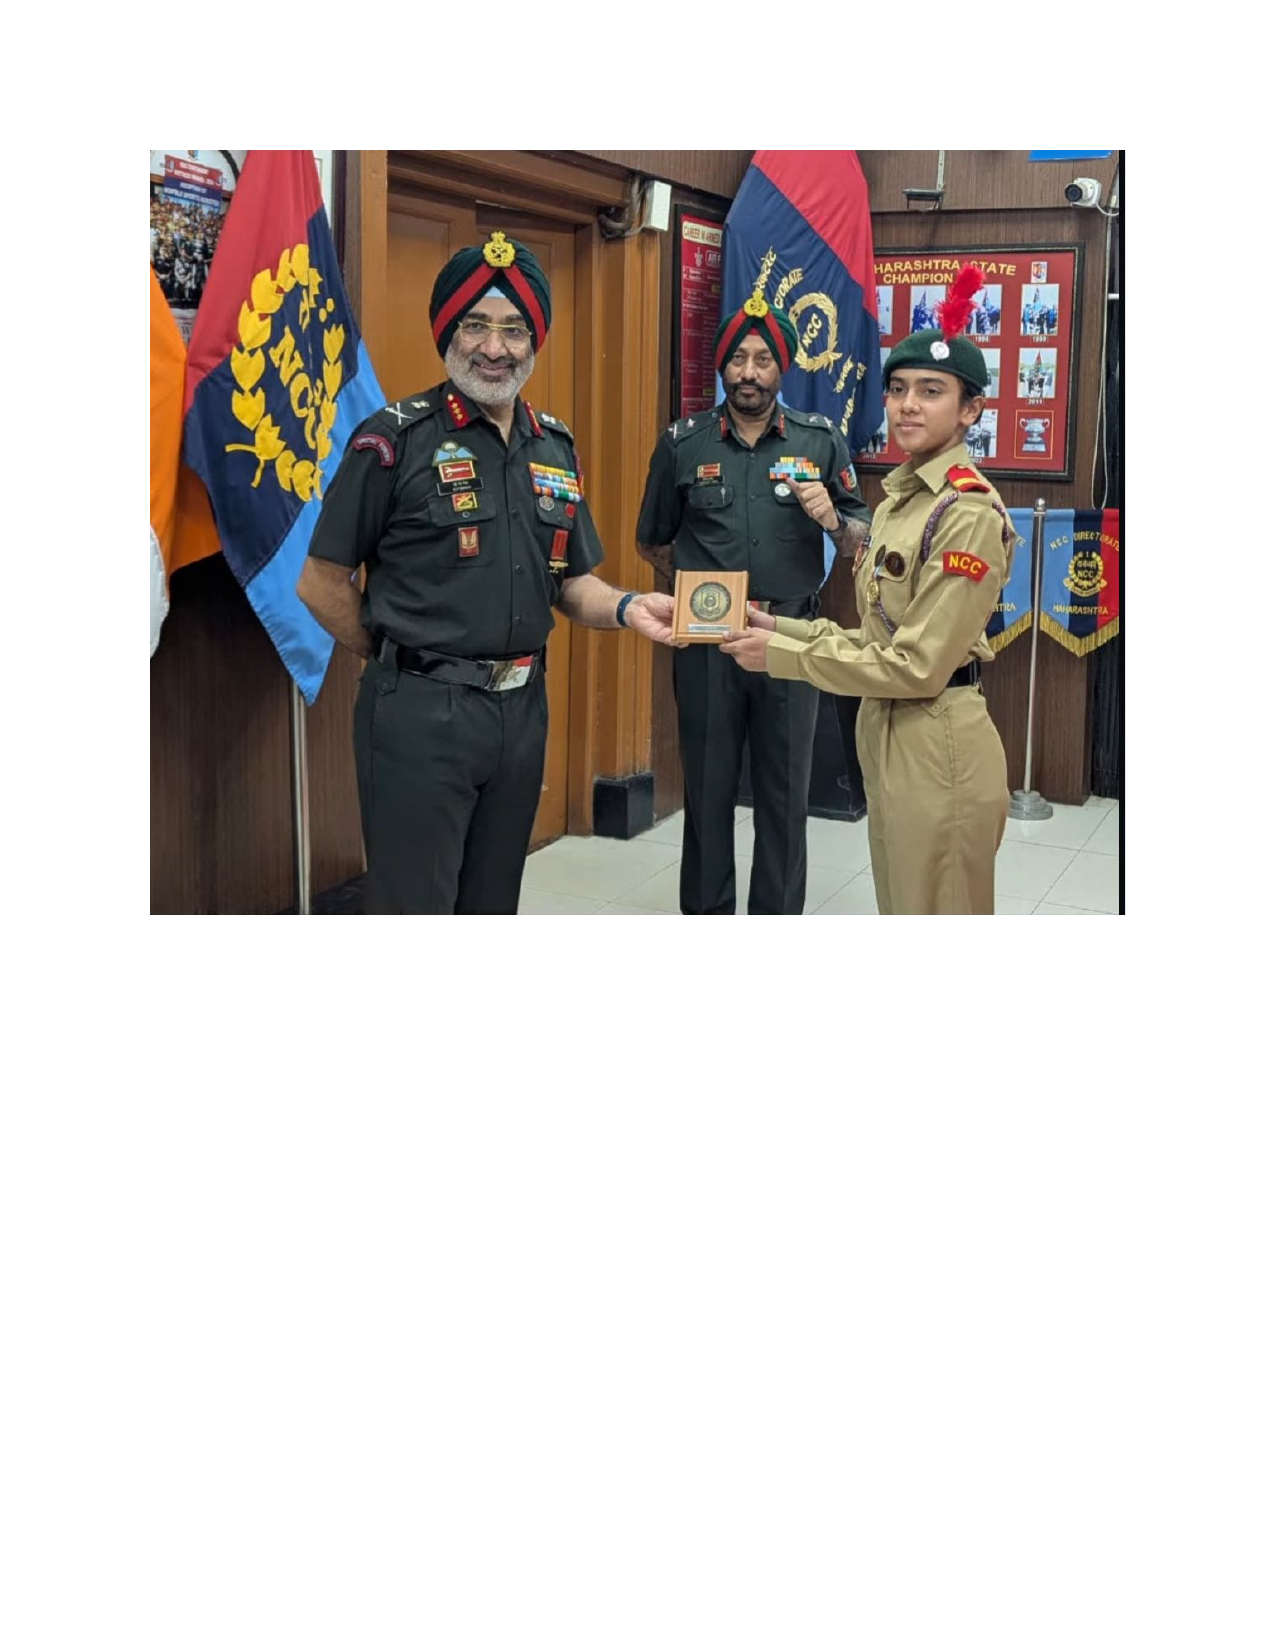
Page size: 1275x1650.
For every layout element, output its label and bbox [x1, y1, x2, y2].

picture [150, 150, 1125, 915]
